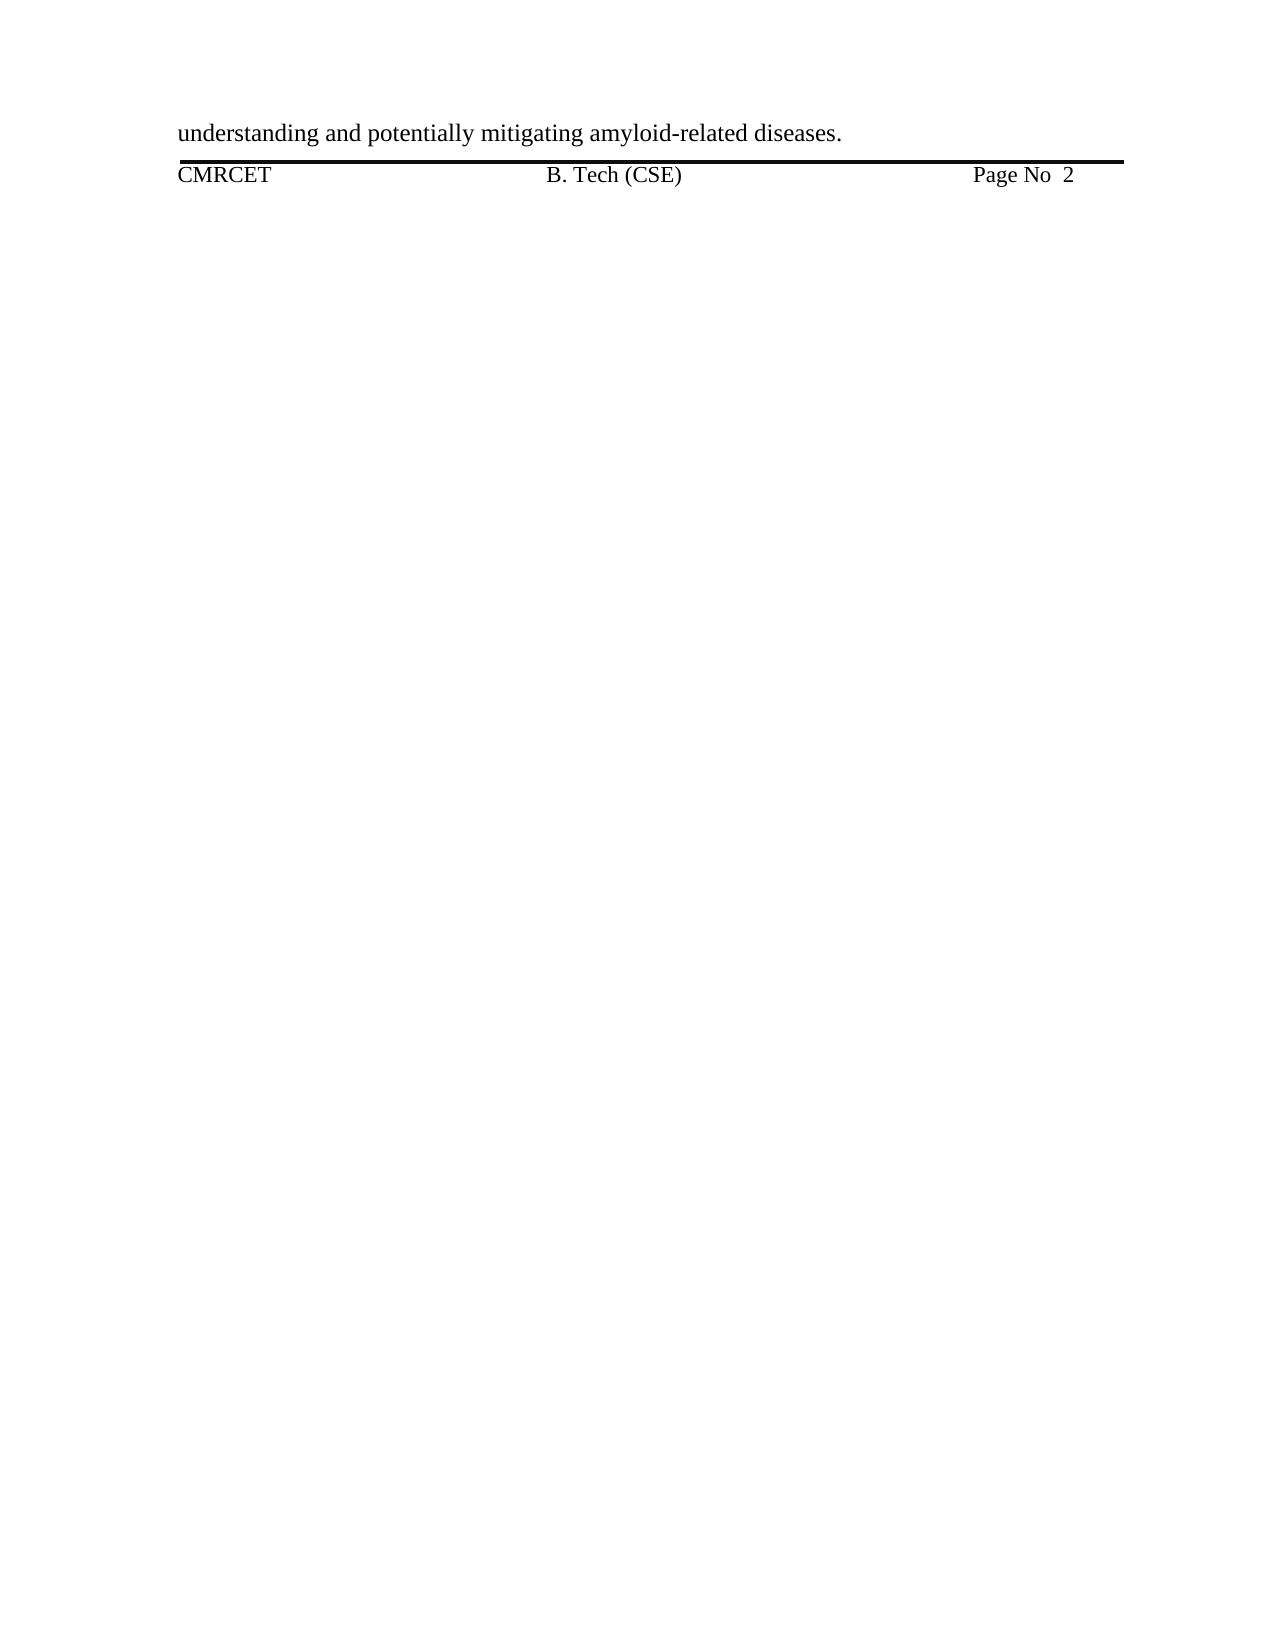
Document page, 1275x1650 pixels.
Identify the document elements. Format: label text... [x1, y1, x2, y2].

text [177, 118, 1127, 147]
text CMRCET B. Tech (CSE) Page No 2 [177, 161, 1127, 188]
